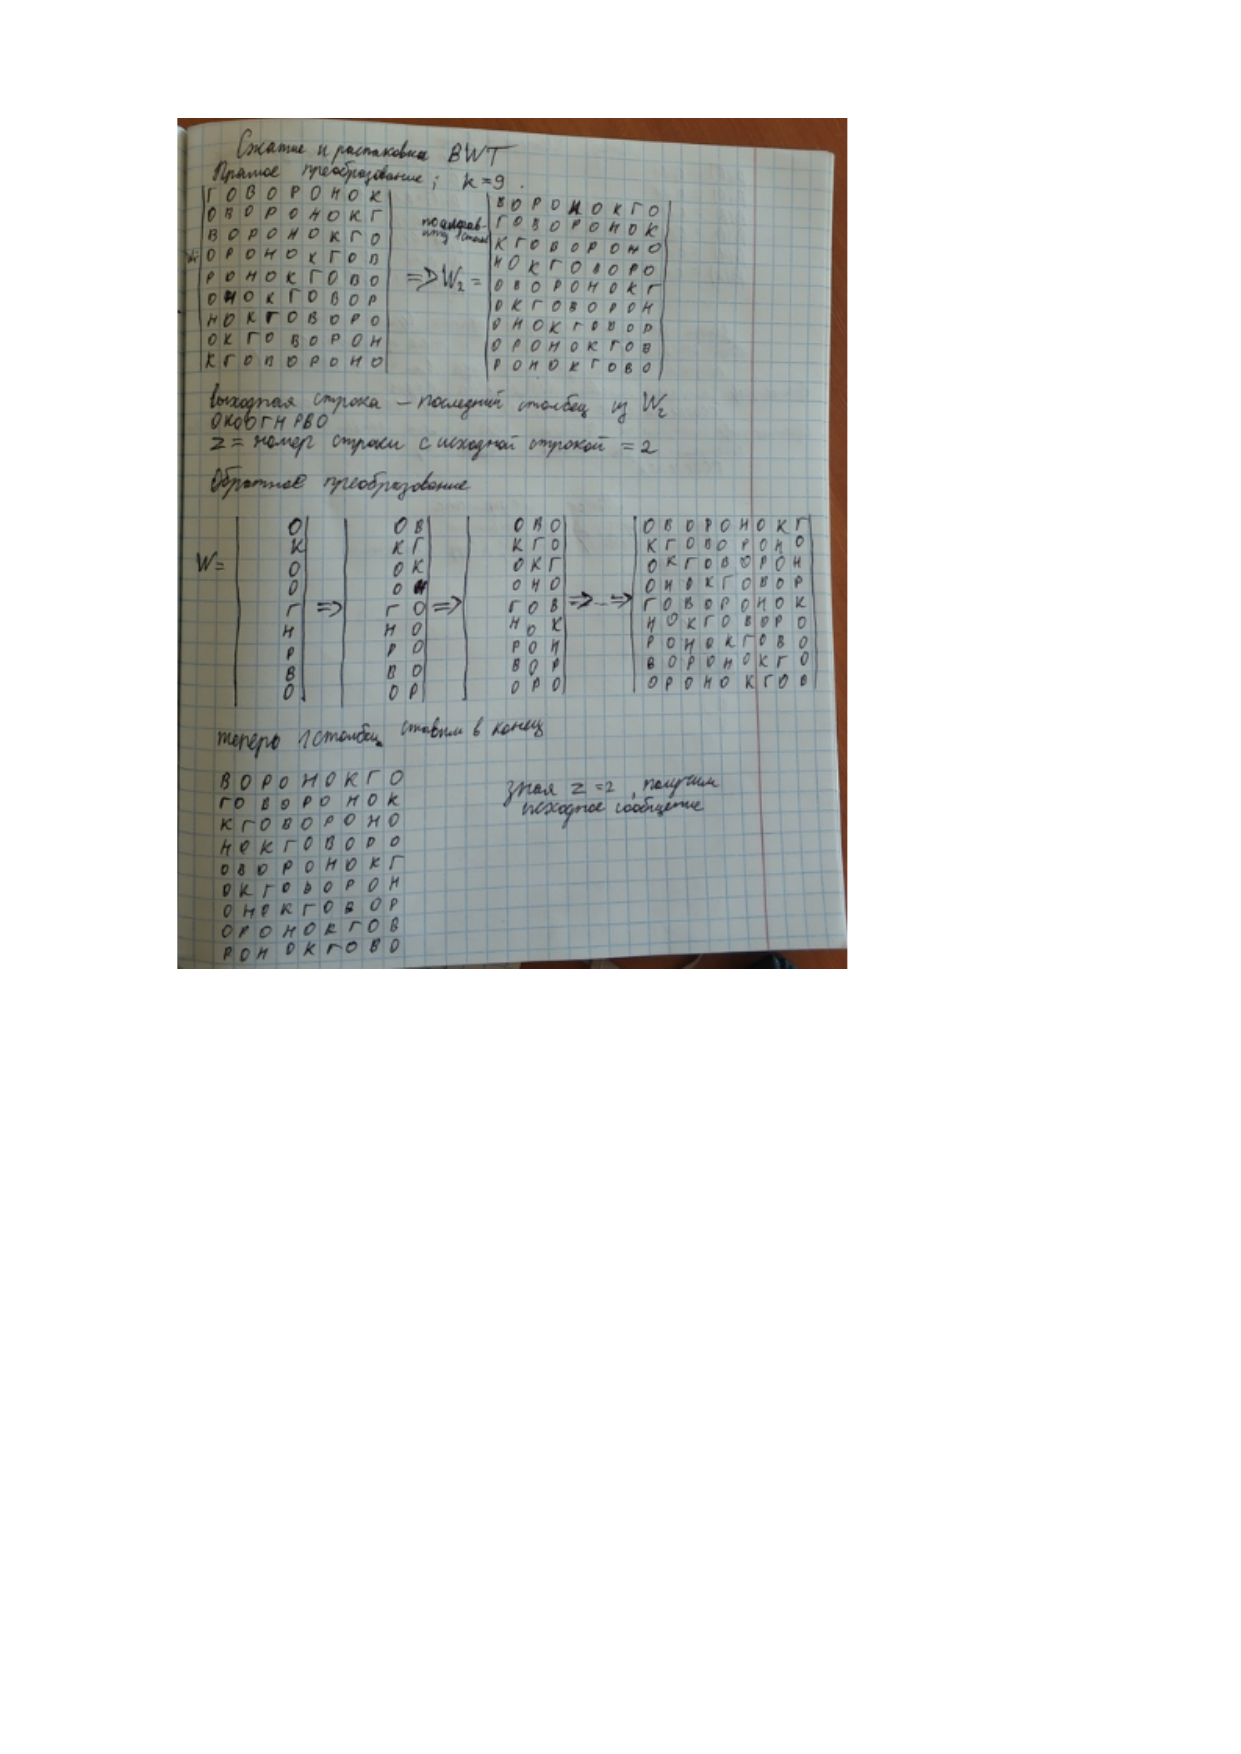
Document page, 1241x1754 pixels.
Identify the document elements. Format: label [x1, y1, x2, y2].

picture [177, 118, 848, 969]
